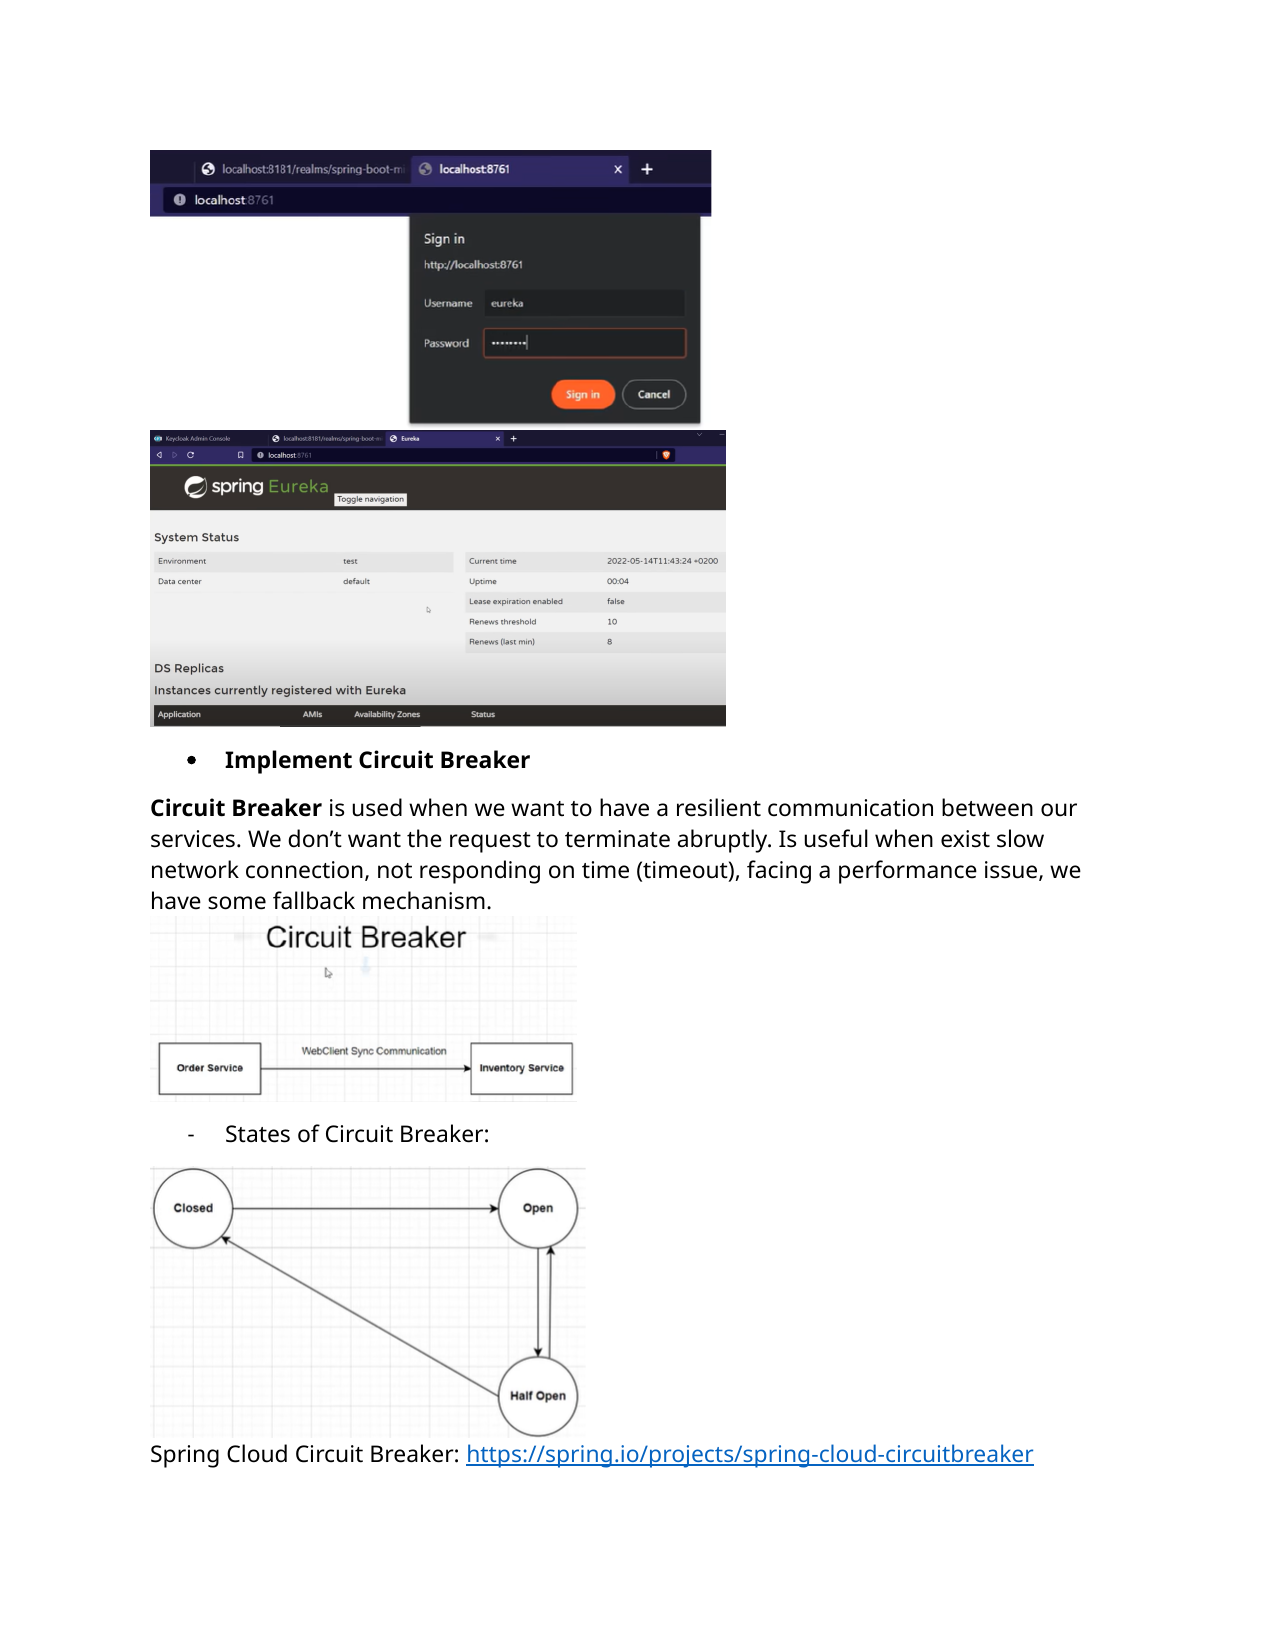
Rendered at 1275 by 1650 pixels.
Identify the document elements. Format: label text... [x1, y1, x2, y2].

picture [150, 150, 726, 727]
list States of Circuit Breaker: [187, 1118, 1125, 1149]
picture [150, 1166, 586, 1438]
list Implement Circuit Breaker [187, 744, 1125, 775]
text Circuit Breaker is used when we want to have a resilient communication between our services. We don’t want the request to terminate abruptly. Is useful when exist slow network connection, not responding on time (timeout), facing a performance issue, we have some fallback mechanism. [150, 792, 1125, 917]
picture [150, 916, 577, 1102]
text Spring Cloud Circuit Breaker: https://spring.io/projects/spring-cloud-circuitbreaker [150, 1438, 1125, 1469]
